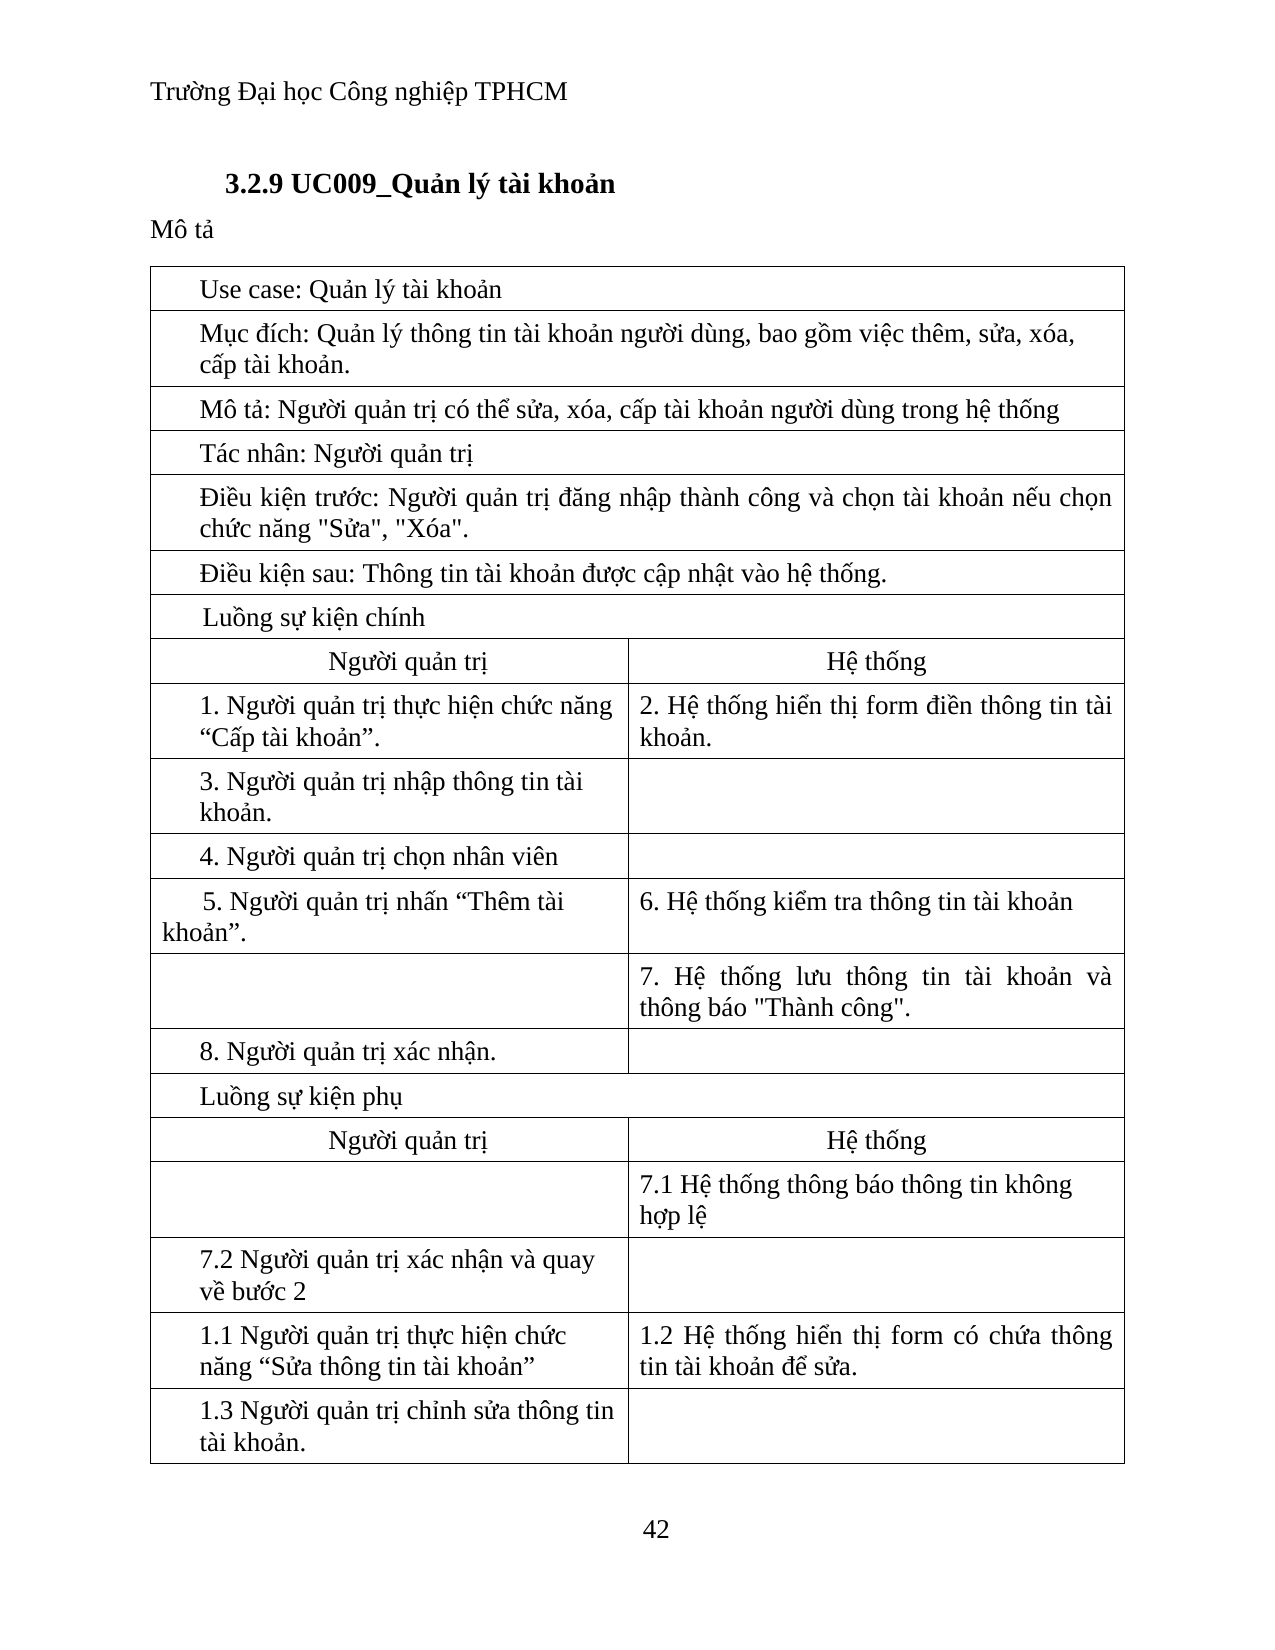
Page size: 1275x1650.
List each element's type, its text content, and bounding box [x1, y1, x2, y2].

table_cell [629, 759, 1124, 833]
table_cell 1. Người quản trị thực hiện chức năng “Cấp tài khoản”. [151, 684, 628, 758]
table_cell 7. Hệ thống lưu thông tin tài khoản và thông báo "Thành công". [629, 954, 1124, 1028]
table_cell Hệ thống [629, 639, 1124, 682]
table_cell Tác nhân: Người quản trị [151, 431, 1124, 474]
table_cell [151, 954, 628, 1028]
table_cell 7.2 Người quản trị xác nhận và quay về bước 2 [151, 1238, 628, 1312]
table_cell 1.3 Người quản trị chỉnh sửa thông tin tài khoản. [151, 1389, 628, 1463]
table_cell 3. Người quản trị nhập thông tin tài khoản. [151, 759, 628, 833]
table_cell Người quản trị [151, 1118, 628, 1161]
text Mô tả [150, 213, 1125, 245]
table_cell Hệ thống [629, 1118, 1124, 1161]
table_cell 5. Người quản trị nhấn “Thêm tài khoản”. [151, 879, 628, 953]
table_cell Luồng sự kiện phụ [151, 1074, 1124, 1117]
table_cell [629, 834, 1124, 877]
table_cell Người quản trị [151, 639, 628, 682]
table_cell 1.1 Người quản trị thực hiện chức năng “Sửa thông tin tài khoản” [151, 1313, 628, 1387]
table_cell [629, 1238, 1124, 1312]
table_cell 8. Người quản trị xác nhận. [151, 1029, 628, 1073]
table_cell [629, 1029, 1124, 1073]
table_cell Mục đích: Quản lý thông tin tài khoản người dùng, bao gồm việc thêm, sửa, xóa, cấp tài khoản. [151, 311, 1124, 386]
table_header Use case: Quản lý tài khoản [151, 267, 1124, 310]
table_cell 2. Hệ thống hiển thị form điền thông tin tài khoản. [629, 684, 1124, 758]
table_cell 6. Hệ thống kiểm tra thông tin tài khoản [629, 879, 1124, 953]
subtitle UC009_Quản lý tài khoản [225, 167, 1125, 200]
table_cell 7.1 Hệ thống thông báo thông tin không hợp lệ [629, 1162, 1124, 1237]
table_cell 1.2 Hệ thống hiển thị form có chứa thông tin tài khoản để sửa. [629, 1313, 1124, 1387]
table_cell Luồng sự kiện chính [151, 595, 1124, 638]
table_cell Điều kiện trước: Người quản trị đăng nhập thành công và chọn tài khoản nếu chọn chức năng "Sửa", "Xóa". [151, 475, 1124, 549]
table_cell Mô tả: Người quản trị có thể sửa, xóa, cấp tài khoản người dùng trong hệ thống [151, 387, 1124, 430]
table_cell [629, 1389, 1124, 1463]
table_cell 4. Người quản trị chọn nhân viên [151, 834, 628, 877]
table_cell Điều kiện sau: Thông tin tài khoản được cập nhật vào hệ thống. [151, 551, 1124, 594]
table_cell [151, 1162, 628, 1237]
